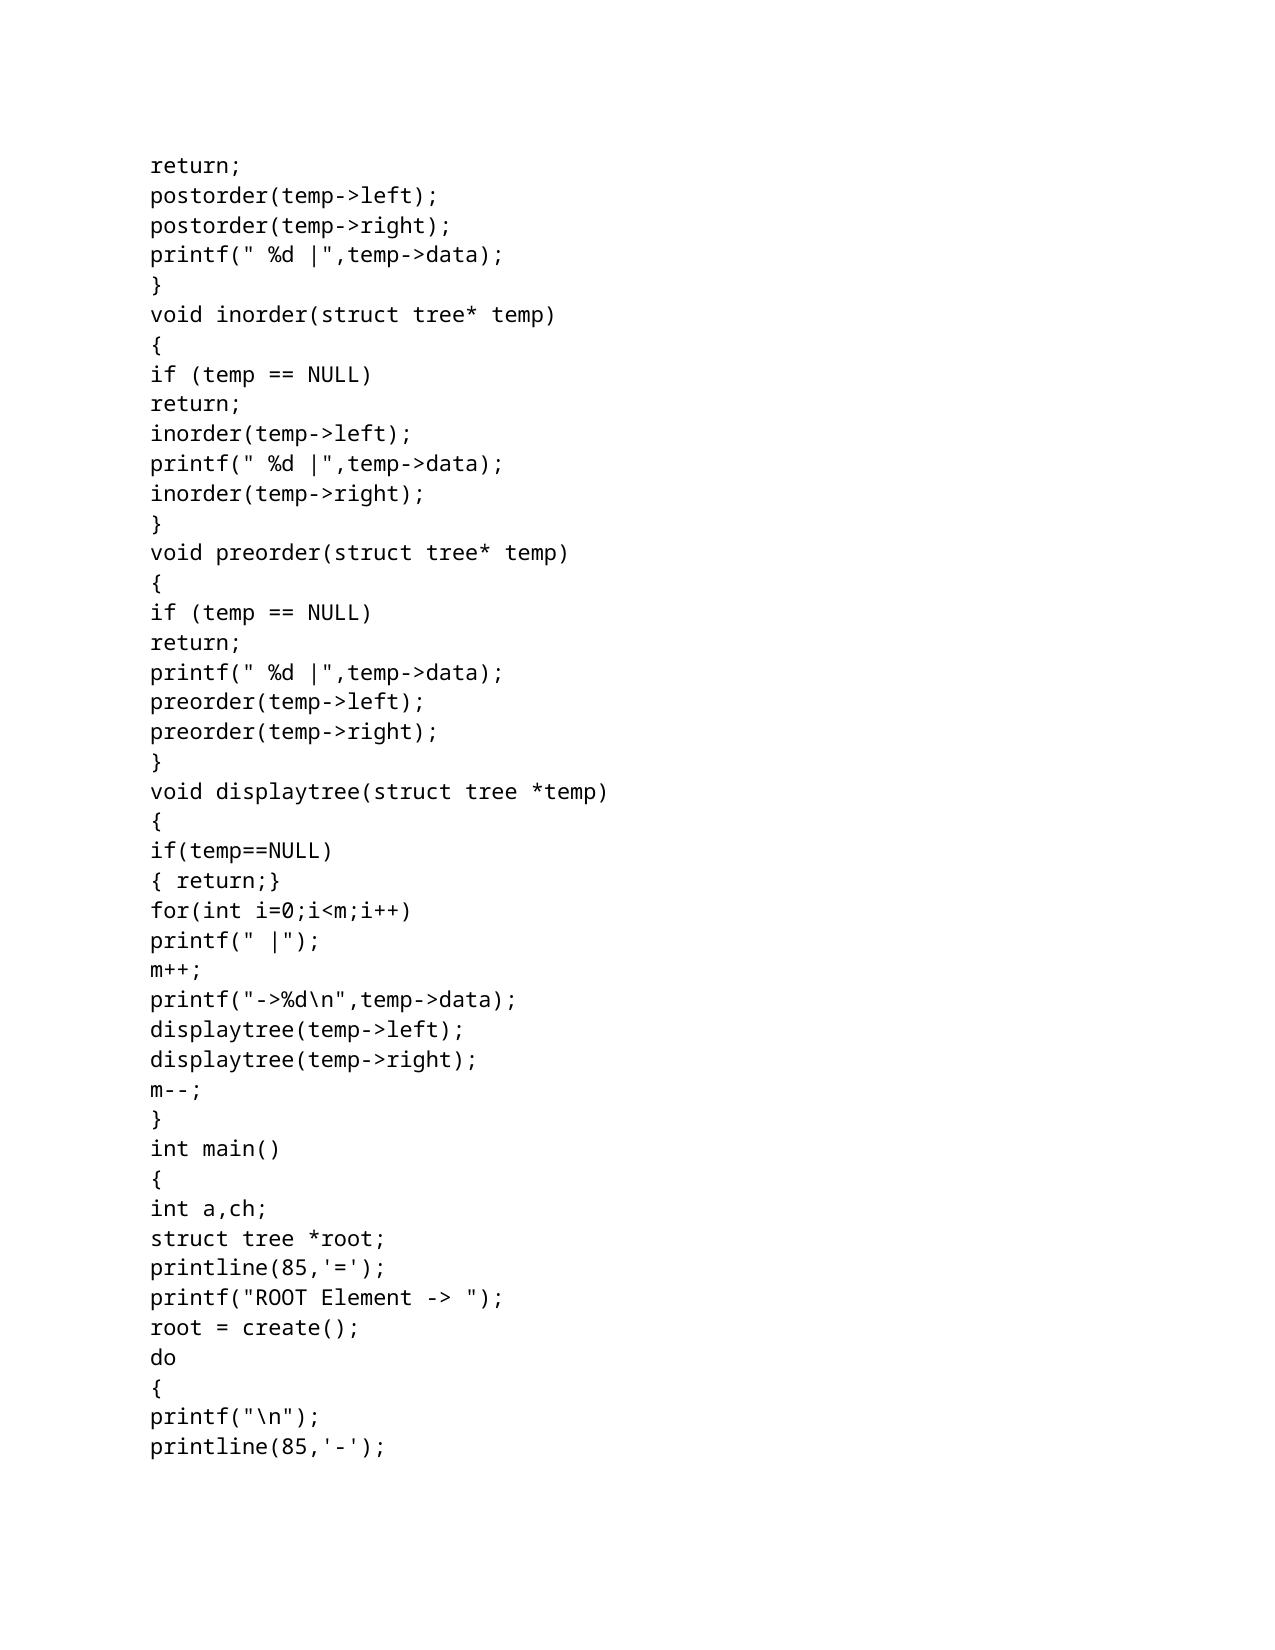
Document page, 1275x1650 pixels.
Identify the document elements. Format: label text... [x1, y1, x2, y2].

text } [150, 269, 1125, 299]
text return; [150, 388, 1125, 418]
text { [150, 329, 1125, 358]
text displaytree(temp->right); [150, 1044, 1125, 1073]
text printline(85,'-'); [150, 1431, 1125, 1461]
text void displaytree(struct tree *temp) [150, 776, 1125, 805]
text struct tree *root; [150, 1222, 1125, 1252]
text inorder(temp->right); [150, 478, 1125, 507]
text { [150, 1371, 1125, 1401]
text printf(" %d |",temp->data); [150, 448, 1125, 478]
text m--; [150, 1073, 1125, 1103]
text } [150, 746, 1125, 776]
text for(int i=0;i<m;i++) [150, 895, 1125, 924]
text m++; [150, 954, 1125, 984]
text printf("ROOT Element -> "); [150, 1282, 1125, 1312]
text { [150, 805, 1125, 835]
text printf(" |"); [150, 924, 1125, 954]
text root = create(); [150, 1312, 1125, 1342]
text do [150, 1342, 1125, 1371]
text postorder(temp->left); [150, 180, 1125, 209]
text int main() [150, 1133, 1125, 1163]
text printf(" %d |",temp->data); [150, 656, 1125, 686]
text if (temp == NULL) [150, 597, 1125, 627]
text if(temp==NULL) [150, 835, 1125, 865]
text } [150, 1103, 1125, 1133]
text printf("->%d\n",temp->data); [150, 984, 1125, 1014]
text int a,ch; [150, 1193, 1125, 1222]
text void inorder(struct tree* temp) [150, 299, 1125, 329]
text preorder(temp->right); [150, 716, 1125, 746]
text void preorder(struct tree* temp) [150, 537, 1125, 567]
text printf(" %d |",temp->data); [150, 239, 1125, 269]
text } [150, 507, 1125, 537]
text { return;} [150, 865, 1125, 895]
text return; [150, 627, 1125, 656]
text { [150, 567, 1125, 597]
text displaytree(temp->left); [150, 1014, 1125, 1044]
text inorder(temp->left); [150, 418, 1125, 448]
text { [150, 1163, 1125, 1193]
text printf("\n"); [150, 1401, 1125, 1431]
text printline(85,'='); [150, 1252, 1125, 1282]
text if (temp == NULL) [150, 358, 1125, 388]
text return; [150, 150, 1125, 180]
text postorder(temp->right); [150, 209, 1125, 239]
text preorder(temp->left); [150, 686, 1125, 716]
